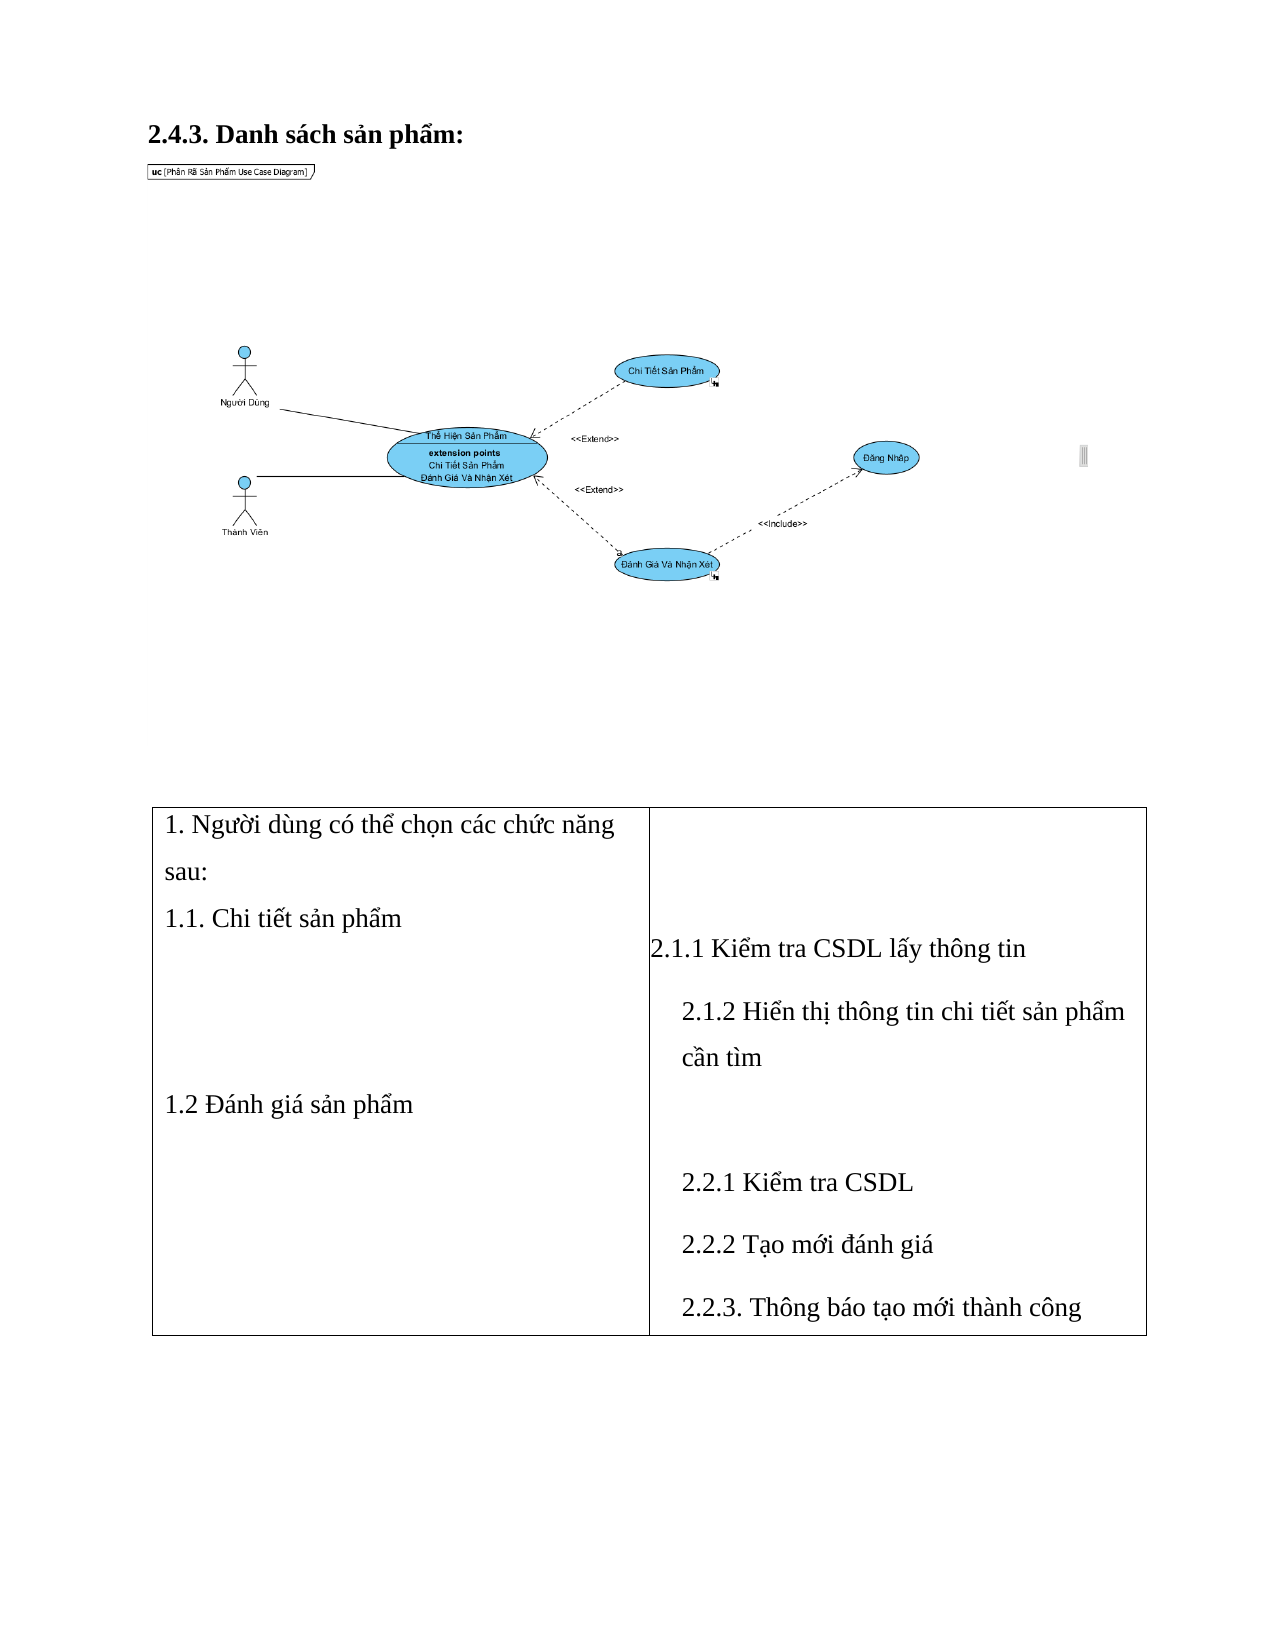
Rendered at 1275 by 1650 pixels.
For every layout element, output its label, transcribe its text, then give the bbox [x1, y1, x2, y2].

table_header 1. Người dùng có thể chọn các chức năng sau: 1.1. Chi tiết sản phẩm 1.2 Đánh giá sản phẩm [153, 808, 649, 1335]
table_header 2.1.1 Kiểm tra CSDL lấy thông tin 2.1.2 Hiển thị thông tin chi tiết sản phẩm cần tìm 2.2.1 Kiểm tra CSDL 2.2.2 Tạo mới đánh giá 2.2.3. Thông báo tạo mới thành công [650, 808, 1146, 1335]
picture [147, 164, 1088, 746]
subtitle 2.4.3. Danh sách sản phẩm: [148, 118, 1157, 149]
